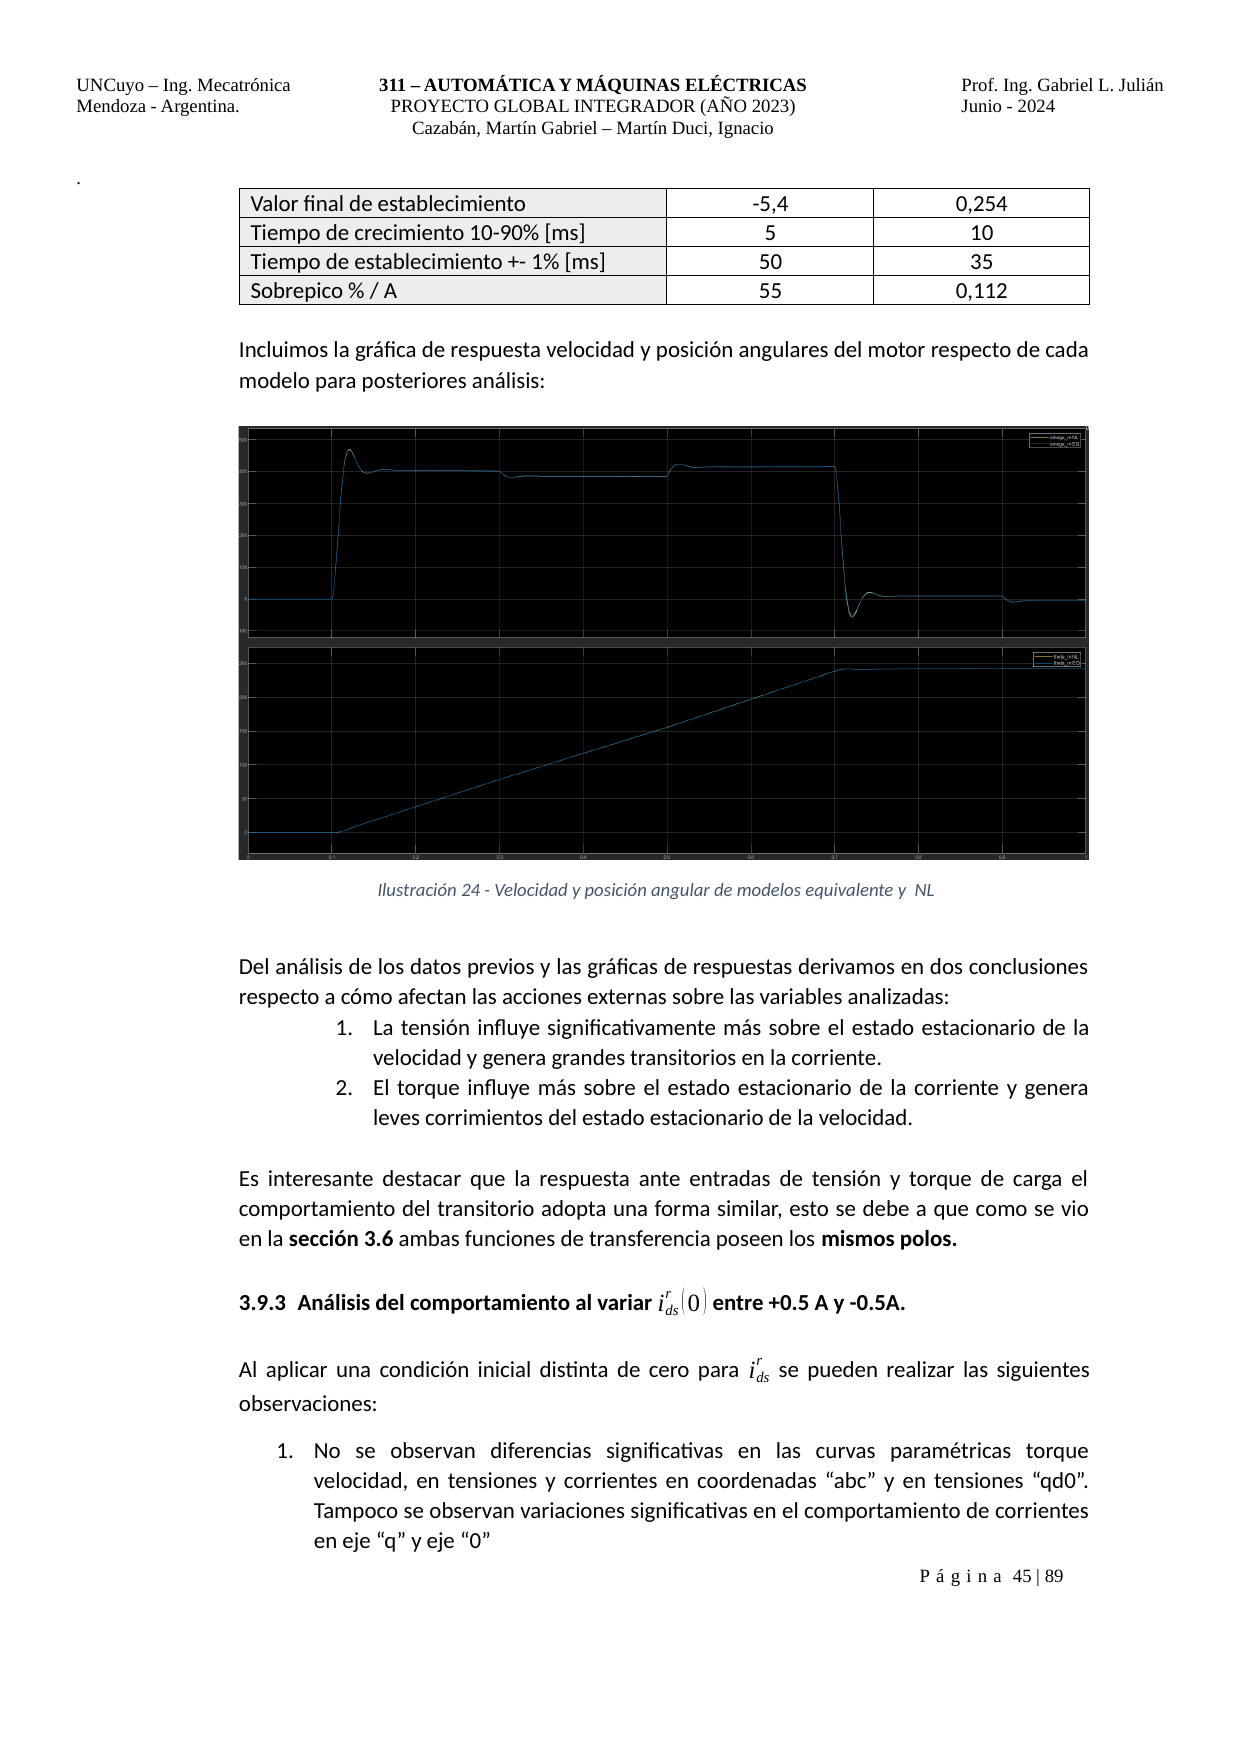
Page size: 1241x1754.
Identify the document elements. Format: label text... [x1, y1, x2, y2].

table_cell -5,4 [667, 189, 873, 217]
list Al aplicar una condición inicial distinta de cero para se pueden realizar las siguientes observaciones: [239, 1352, 1090, 1417]
text Análisis del comportamiento al variar entre +0.5 A y -0.5A. [239, 1284, 1090, 1319]
list La tensión influye significativamente más sobre el estado estacionario de la velocidad y genera grandes transitorios en la corriente. [335, 1013, 1090, 1071]
list Es interesante destacar que la respuesta ante entradas de tensión y torque de carga el comportamiento del transitorio adopta una forma similar, esto se debe a que como se vio en la sección 3.6 ambas funciones de transferencia poseen los mismos polos. [239, 1164, 1090, 1252]
table_cell 55 [667, 276, 873, 304]
table_cell Sobrepico % / A [240, 276, 666, 304]
table_cell 50 [667, 247, 873, 275]
table_cell 35 [874, 247, 1089, 275]
table_cell Tiempo de crecimiento 10-90% [ms] [240, 218, 666, 246]
list No se observan diferencias significativas en las curvas paramétricas torque velocidad, en tensiones y corrientes en coordenadas “abc” y en tensiones “qd0”. Tampoco se observan variaciones significativas en el comportamiento de corrientes en eje “q” y eje “0” [276, 1436, 1090, 1554]
list Incluimos la gráfica de respuesta velocidad y posición angulares del motor respecto de cada modelo para posteriores análisis: [239, 336, 1090, 394]
list Del análisis de los datos previos y las gráficas de respuestas derivamos en dos conclusiones respecto a cómo afectan las acciones externas sobre las variables analizadas: [239, 952, 1090, 1010]
table_cell 0,112 [874, 276, 1089, 304]
table_cell Tiempo de establecimiento +- 1% [ms] [240, 247, 666, 275]
picture [238, 426, 1089, 860]
table_cell Valor final de establecimiento [240, 189, 666, 217]
list El torque influye más sobre el estado estacionario de la corriente y genera leves corrimientos del estado estacionario de la velocidad. [335, 1073, 1090, 1131]
table_cell 0,254 [874, 189, 1089, 217]
table_cell 5 [667, 218, 873, 246]
table_cell 10 [874, 218, 1089, 246]
